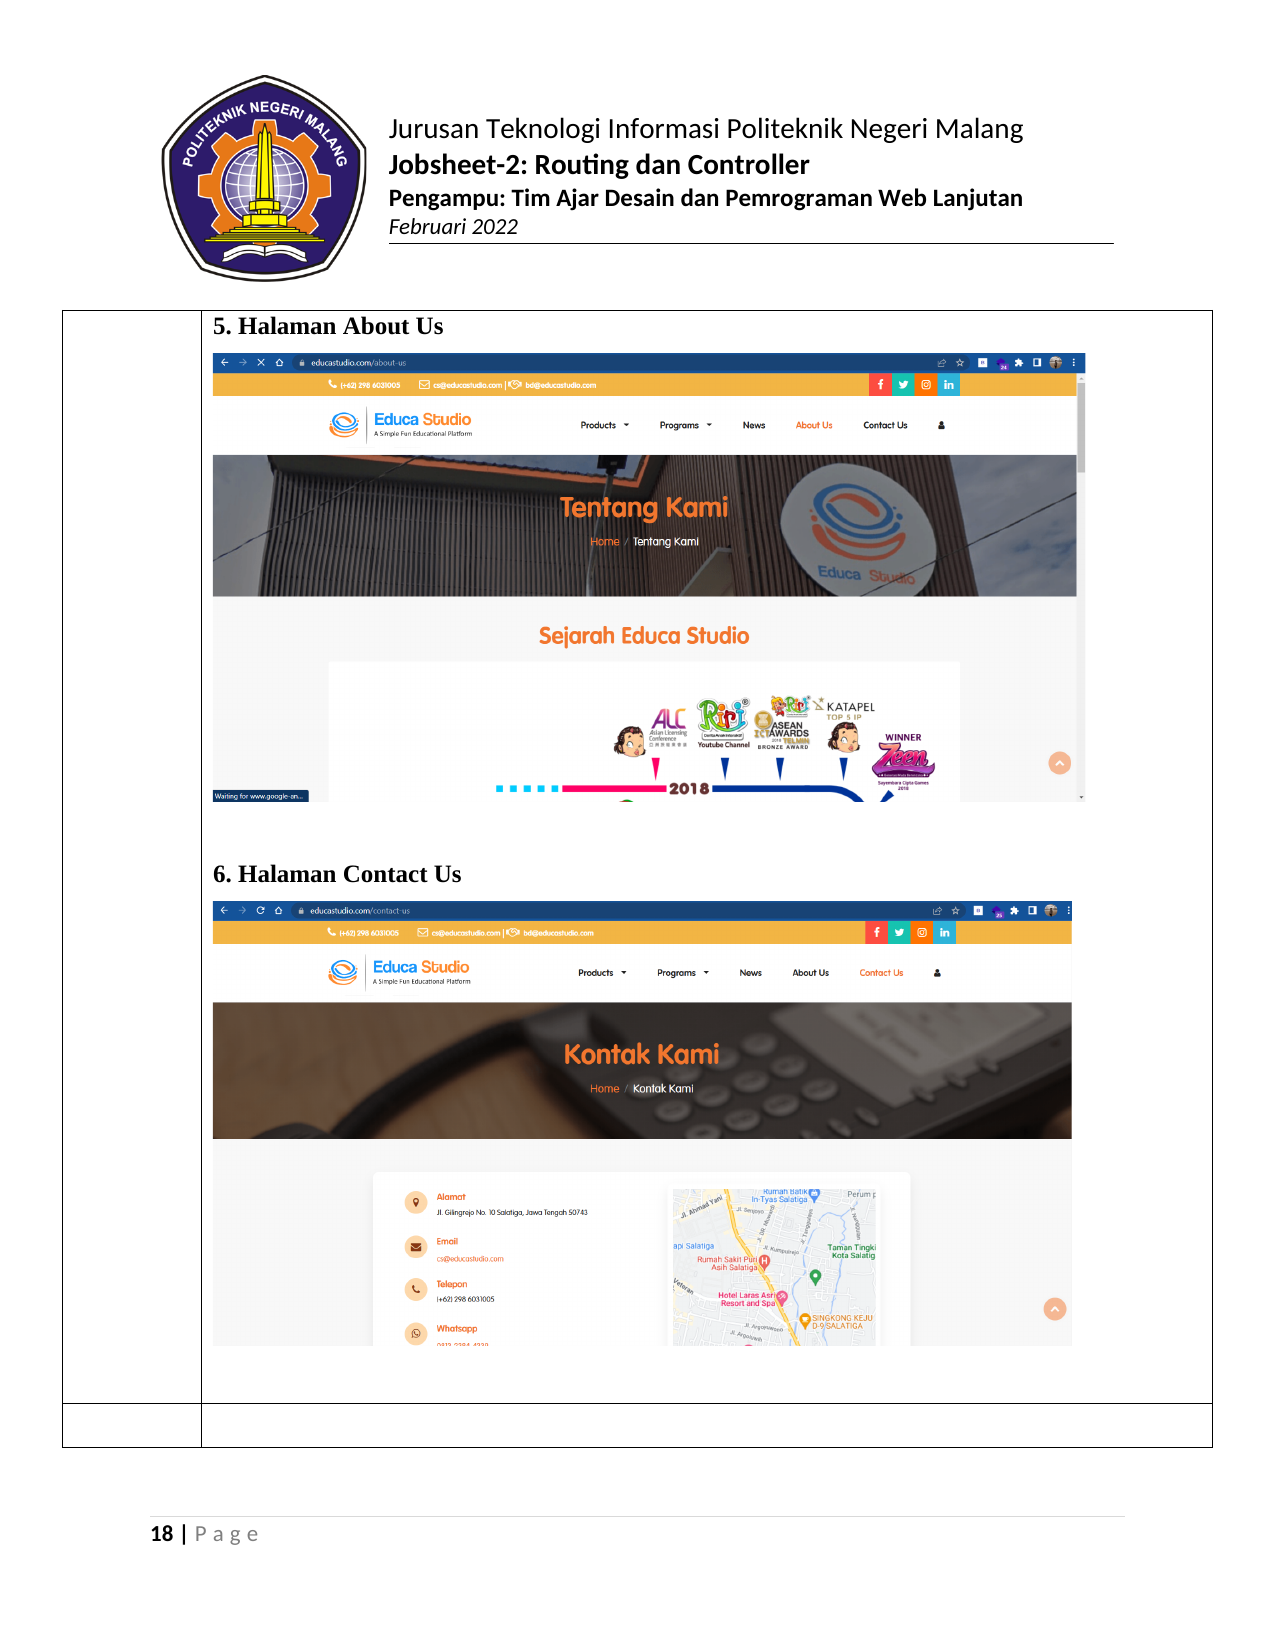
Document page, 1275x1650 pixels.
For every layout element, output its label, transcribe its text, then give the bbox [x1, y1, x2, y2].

table_cell [63, 1404, 201, 1447]
picture [212, 353, 1086, 802]
table_cell [202, 1404, 1212, 1447]
table_cell 3 [63, 311, 201, 1402]
picture [212, 901, 1072, 1346]
picture [161, 75, 367, 282]
